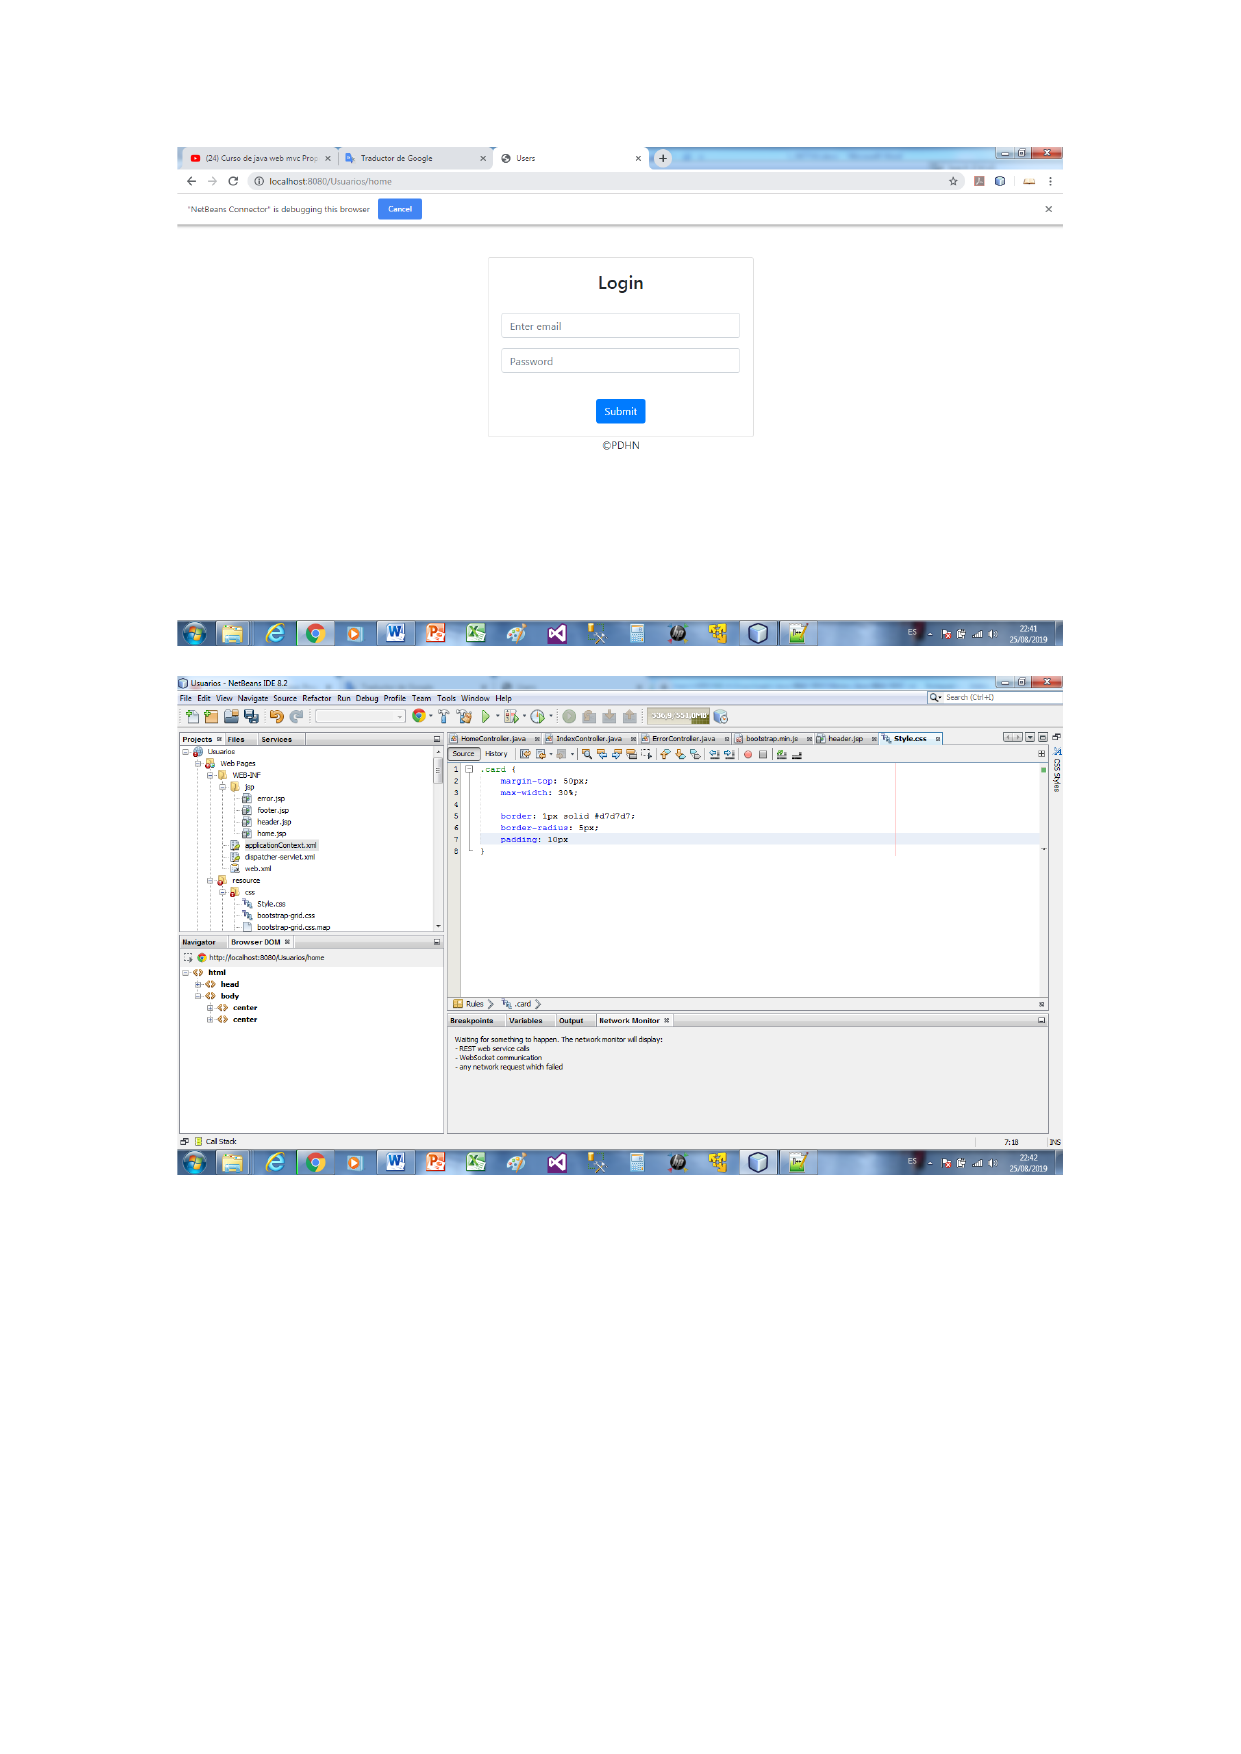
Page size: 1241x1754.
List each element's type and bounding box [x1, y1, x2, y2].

picture [177, 147, 1063, 646]
picture [177, 676, 1063, 1175]
